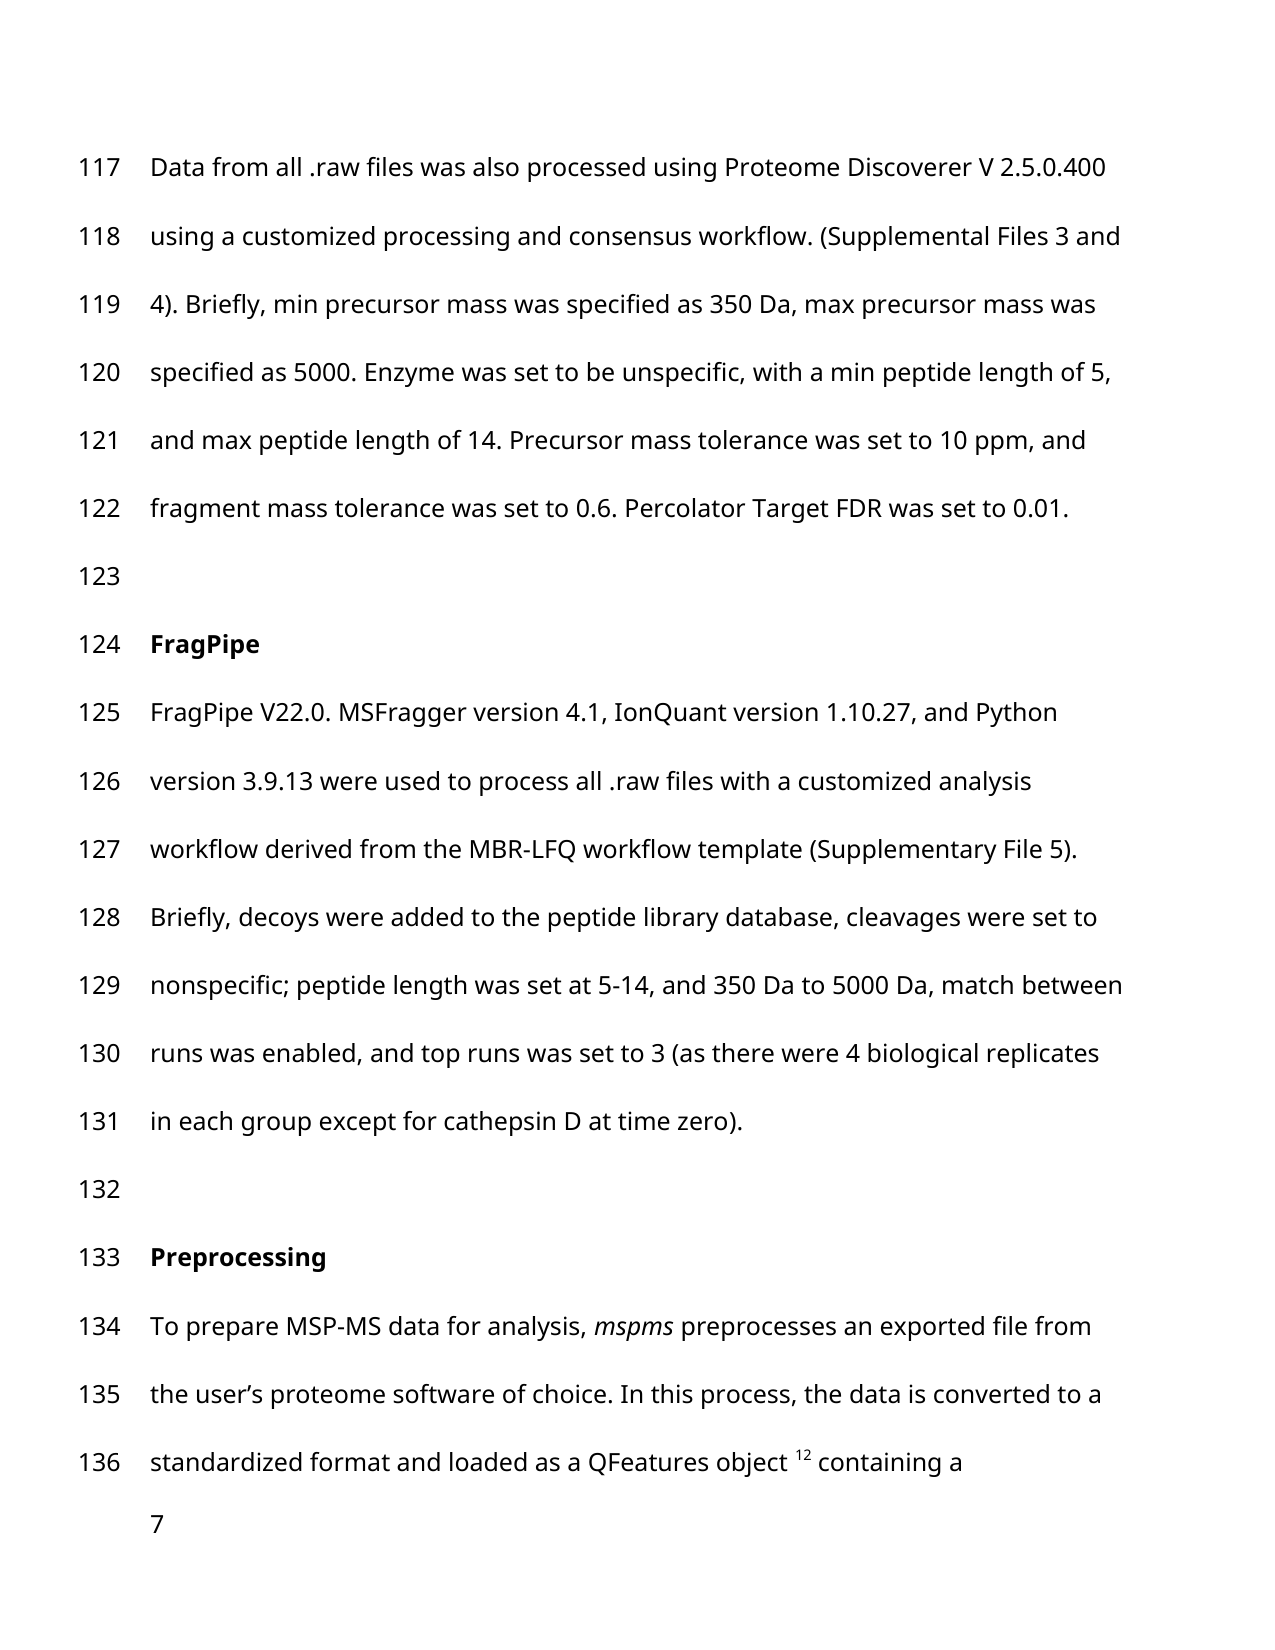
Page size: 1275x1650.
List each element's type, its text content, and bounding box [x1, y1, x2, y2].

text FragPipe V22.0. MSFragger version 4.1, IonQuant version 1.10.27, and Python version 3.9.13 were used to process all .raw files with a customized analysis workflow derived from the MBR-LFQ workflow template (Supplementary File 5). Briefly, decoys were added to the peptide library database, cleavages were set to nonspecific; peptide length was set at 5-14, and 350 Da to 5000 Da, match between runs was enabled, and top runs was set to 3 (as there were 4 biological replicates in each group except for cathepsin D at time zero). [150, 695, 1125, 1138]
text Data from all .raw files was also processed using Proteome Discoverer V 2.5.0.400 using a customized processing and consensus workflow. (Supplemental Files 3 and 4). Briefly, min precursor mass was specified as 350 Da, max precursor mass was specified as 5000. Enzyme was set to be unspecific, with a min peptide length of 5, and max peptide length of 14. Precursor mass tolerance was set to 10 ppm, and fragment mass tolerance was set to 0.6. Percolator Target FDR was set to 0.01. [150, 150, 1125, 525]
text Preprocessing [150, 1240, 1125, 1274]
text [150, 1308, 1125, 1478]
text FragPipe [150, 627, 1125, 661]
